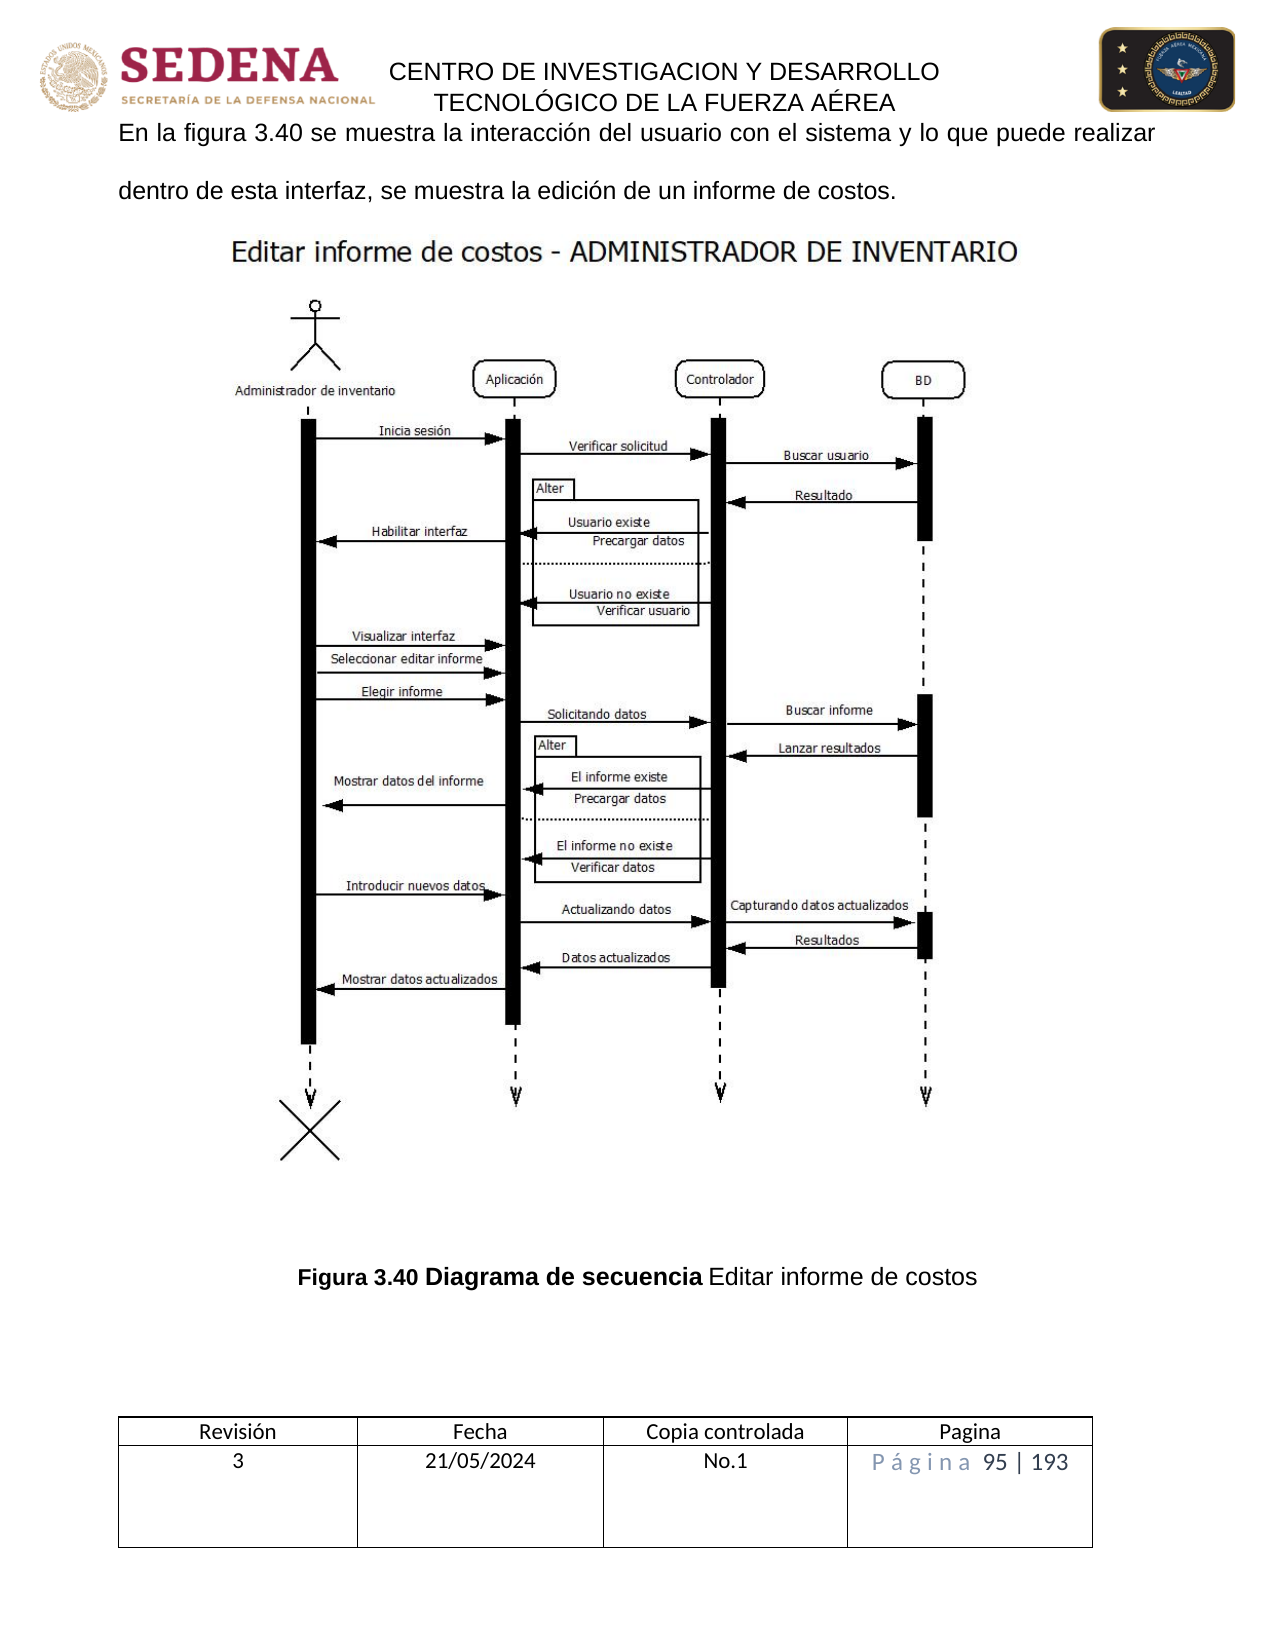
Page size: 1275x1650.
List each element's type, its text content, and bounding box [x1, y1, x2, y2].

picture [216, 234, 1059, 1167]
text Figura 3.40 Diagrama de secuencia Editar informe de costos [118, 1261, 1157, 1290]
text En la figura 3.40 se muestra la interacción del usuario con el sistema y lo que puede realizar dentro de esta interfaz, se muestra la edición de un informe de costos. [118, 118, 1157, 204]
picture [39, 27, 1236, 112]
